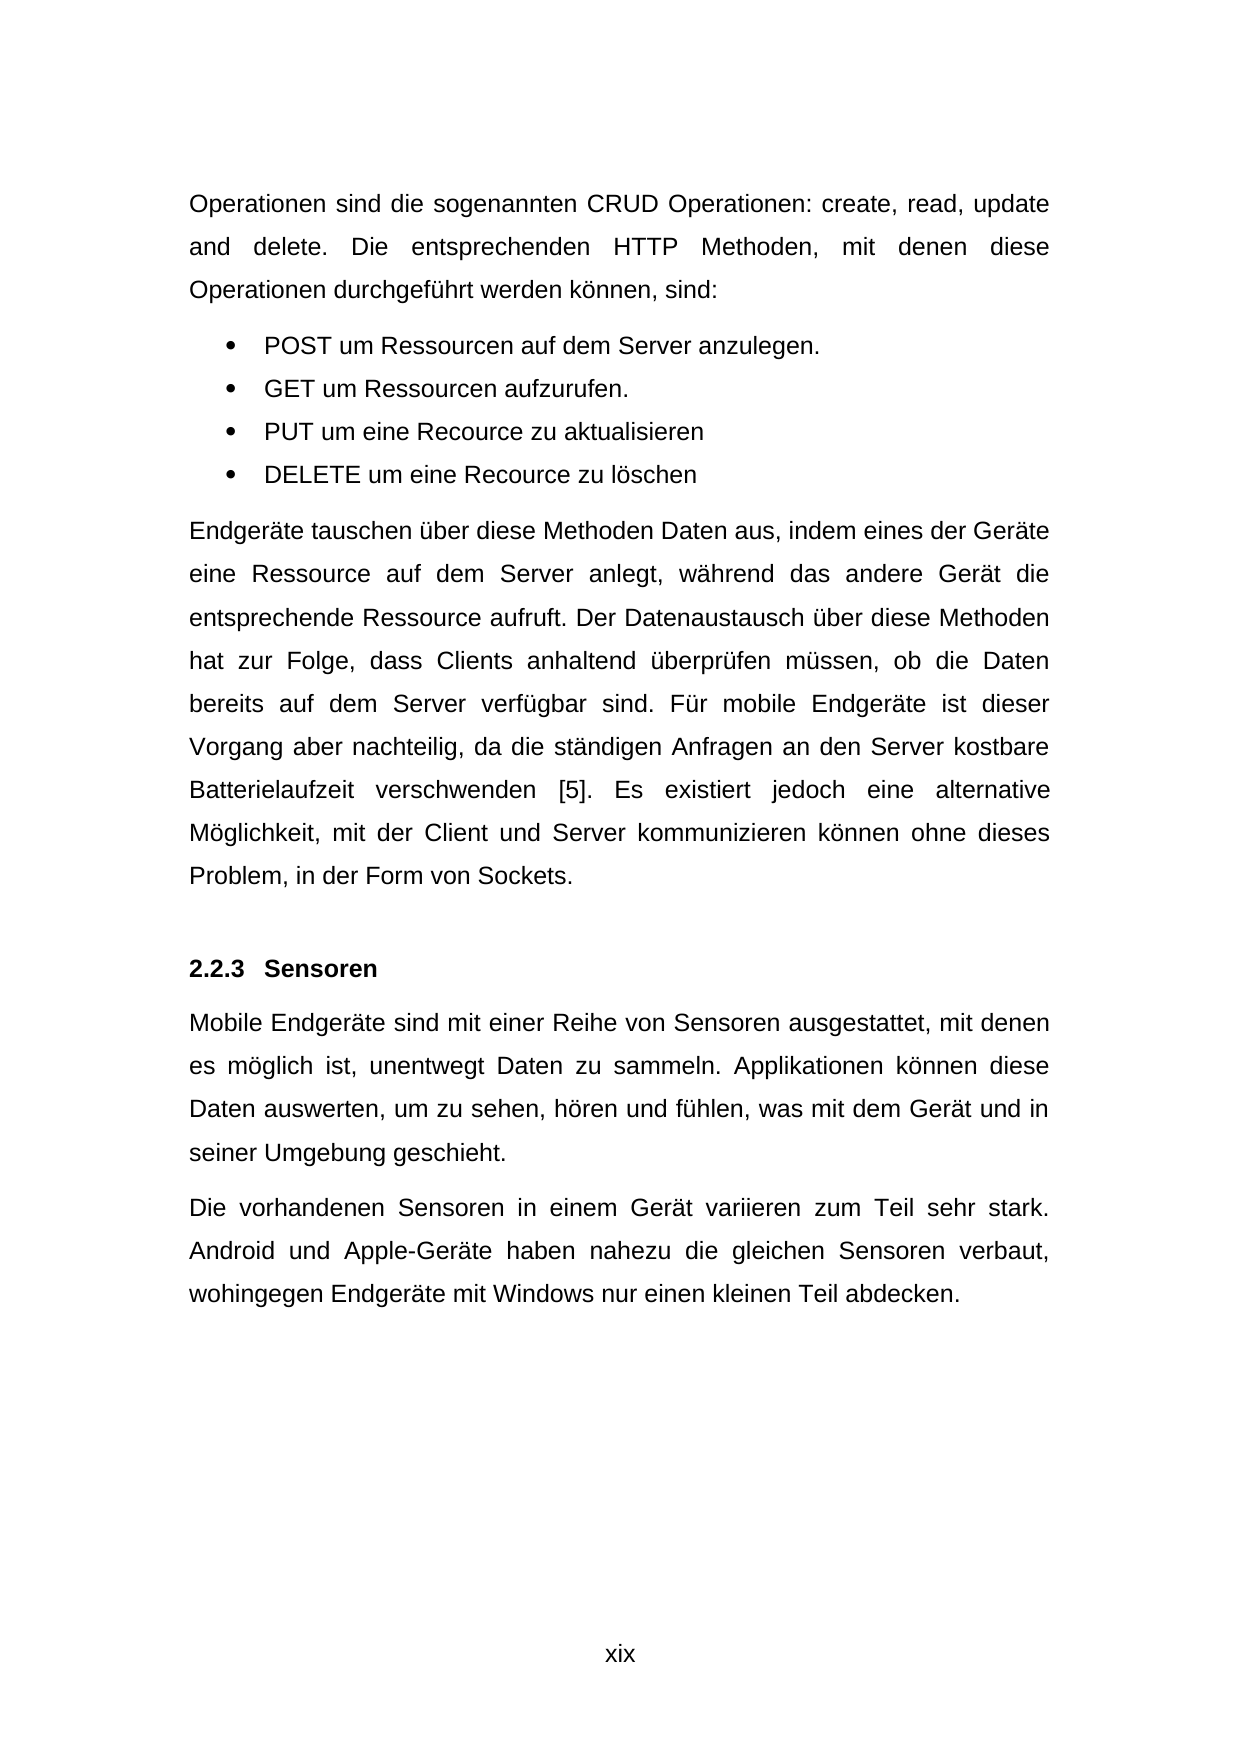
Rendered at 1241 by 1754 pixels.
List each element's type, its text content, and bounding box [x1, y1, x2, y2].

list POST um Ressourcen auf dem Server anzulegen. [226, 331, 1051, 360]
text Die vorhandenen Sensoren in einem Gerät variieren zum Teil sehr stark. Android und Apple-Geräte haben nahezu die gleichen Sensoren verbaut, wohingegen Endgeräte mit Windows nur einen kleinen Teil abdecken. [189, 1193, 1051, 1308]
list PUT um eine Recource zu aktualisieren [226, 417, 1051, 446]
text Endgeräte tauschen über diese Methoden Daten aus, indem eines der Geräte eine Ressource auf dem Server anlegt, während das andere Gerät die entsprechende Ressource aufruft. Der Datenaustausch über diese Methoden hat zur Folge, dass Clients anhaltend überprüfen müssen, ob die Daten bereits auf dem Server verfügbar sind. Für mobile Endgeräte ist dieser Vorgang aber nachteilig, da die ständigen Anfragen an den Server kostbare Batterielaufzeit verschwenden . Es existiert jedoch eine alternative Möglichkeit, mit der Client und Server kommunizieren können ohne dieses Problem, in der Form von Sockets. [189, 516, 1051, 890]
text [189, 189, 1051, 304]
list GET um Ressourcen aufzurufen. [226, 374, 1051, 403]
text Mobile Endgeräte sind mit einer Reihe von Sensoren ausgestattet, mit denen es möglich ist, unentwegt Daten zu sammeln. Applikationen können diese Daten auswerten, um zu sehen, hören und fühlen, was mit dem Gerät und in seiner Umgebung geschieht. [189, 1008, 1051, 1166]
list DELETE um eine Recource zu löschen [226, 461, 1051, 489]
subtitle Sensoren [189, 954, 1051, 983]
